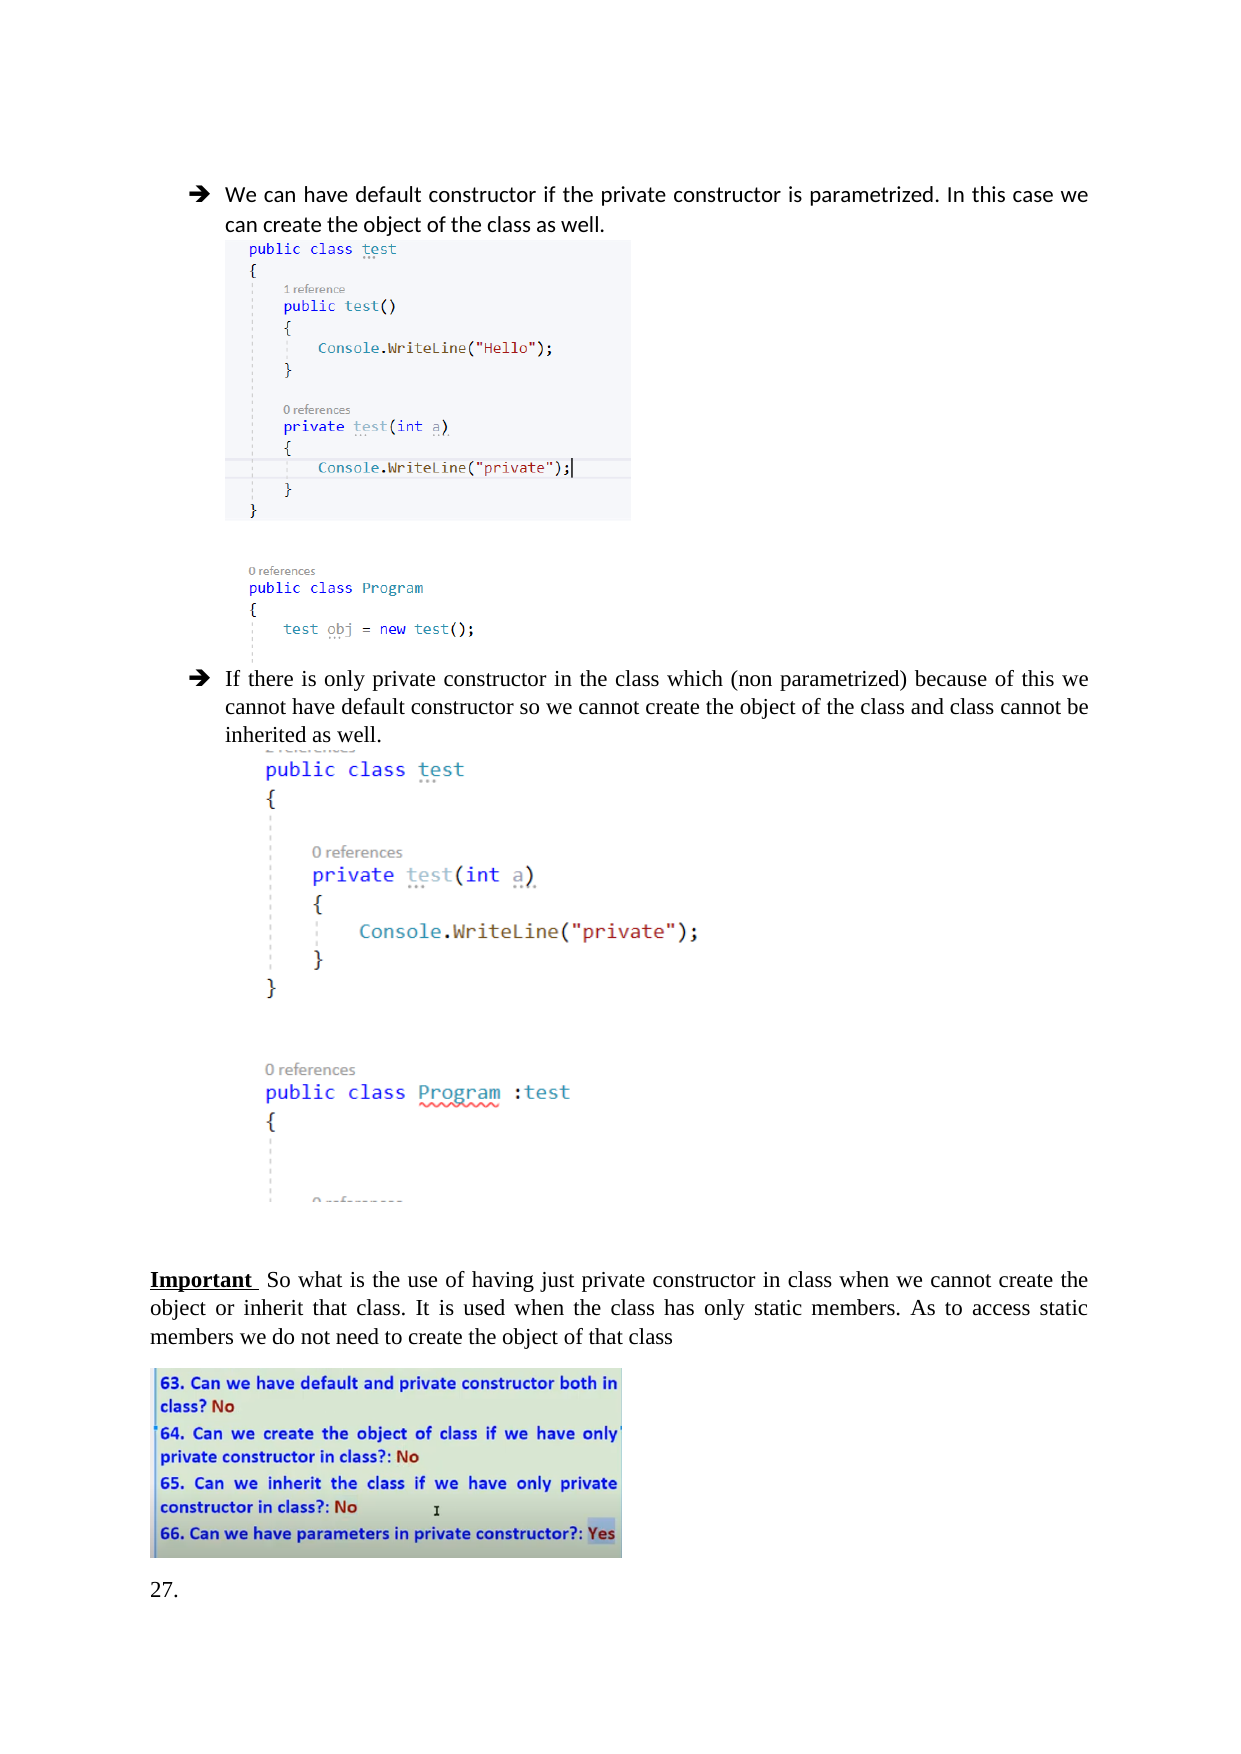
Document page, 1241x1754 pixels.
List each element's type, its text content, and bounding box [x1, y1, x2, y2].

picture [225, 240, 631, 663]
list If there is only private constructor in the class which (non parametrized) because of this we cannot have default constructor so we cannot create the object of the class and class cannot be inherited as well. [187, 665, 1090, 748]
picture [150, 1368, 622, 1558]
text Important So what is the use of having just private constructor in class when we cannot create the object or inherit that class. It is used when the class has only static members. As to access static members we do not need to create the object of that class [150, 1266, 1090, 1349]
picture [225, 750, 727, 1202]
text 27. [150, 1576, 1090, 1603]
list We can have default constructor if the private constructor is parametrized. In this case we can create the object of the class as well. [187, 180, 1090, 238]
